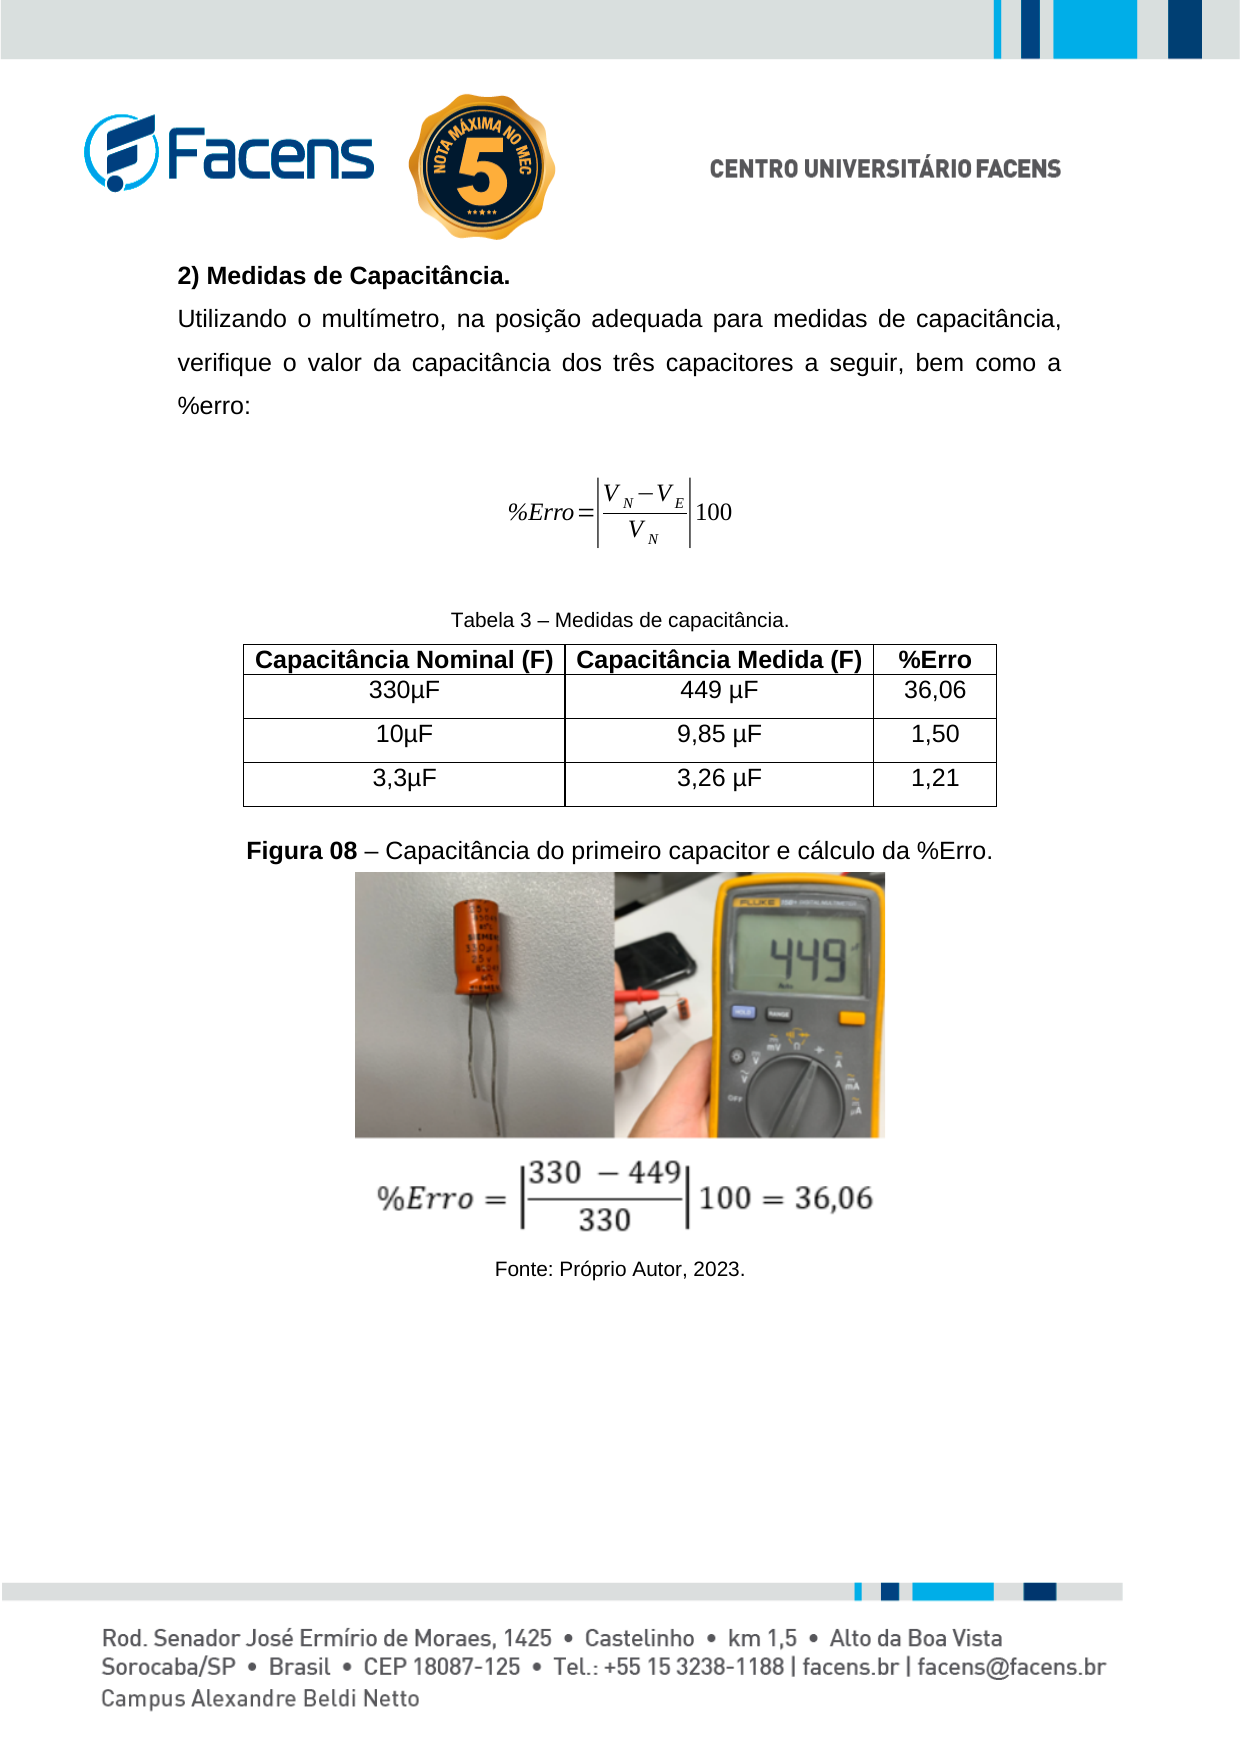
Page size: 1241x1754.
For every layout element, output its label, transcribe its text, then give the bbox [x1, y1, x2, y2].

table_cell 330µF [244, 675, 564, 718]
table_cell 449 µF [566, 675, 873, 718]
table_header %Erro [874, 645, 996, 674]
picture [0, 1582, 1241, 1754]
table_cell 9,85 µF [566, 719, 873, 762]
text Utilizando o multímetro, na posição adequada para medidas de capacitância, verifique o valor da capacitância dos três capacitores a seguir, bem como a %erro: [177, 304, 1063, 419]
table_header Capacitância Nominal (F) [244, 645, 564, 674]
table_cell 3,3µF [244, 763, 564, 806]
picture [0, 0, 1241, 247]
table_header Capacitância Medida (F) [566, 645, 873, 674]
text Tabela 3 – Medidas de capacitância. [177, 608, 1063, 632]
table_cell 10µF [244, 719, 564, 762]
picture [355, 872, 886, 1246]
text Figura 08 – Capacitância do primeiro capacitor e cálculo da %Erro. [177, 836, 1063, 865]
table_cell 36,06 [874, 675, 996, 718]
table_cell 3,26 µF [566, 763, 873, 806]
table_cell 1,21 [874, 763, 996, 806]
table_cell 1,50 [874, 719, 996, 762]
text 2) Medidas de Capacitância. [177, 148, 1063, 290]
